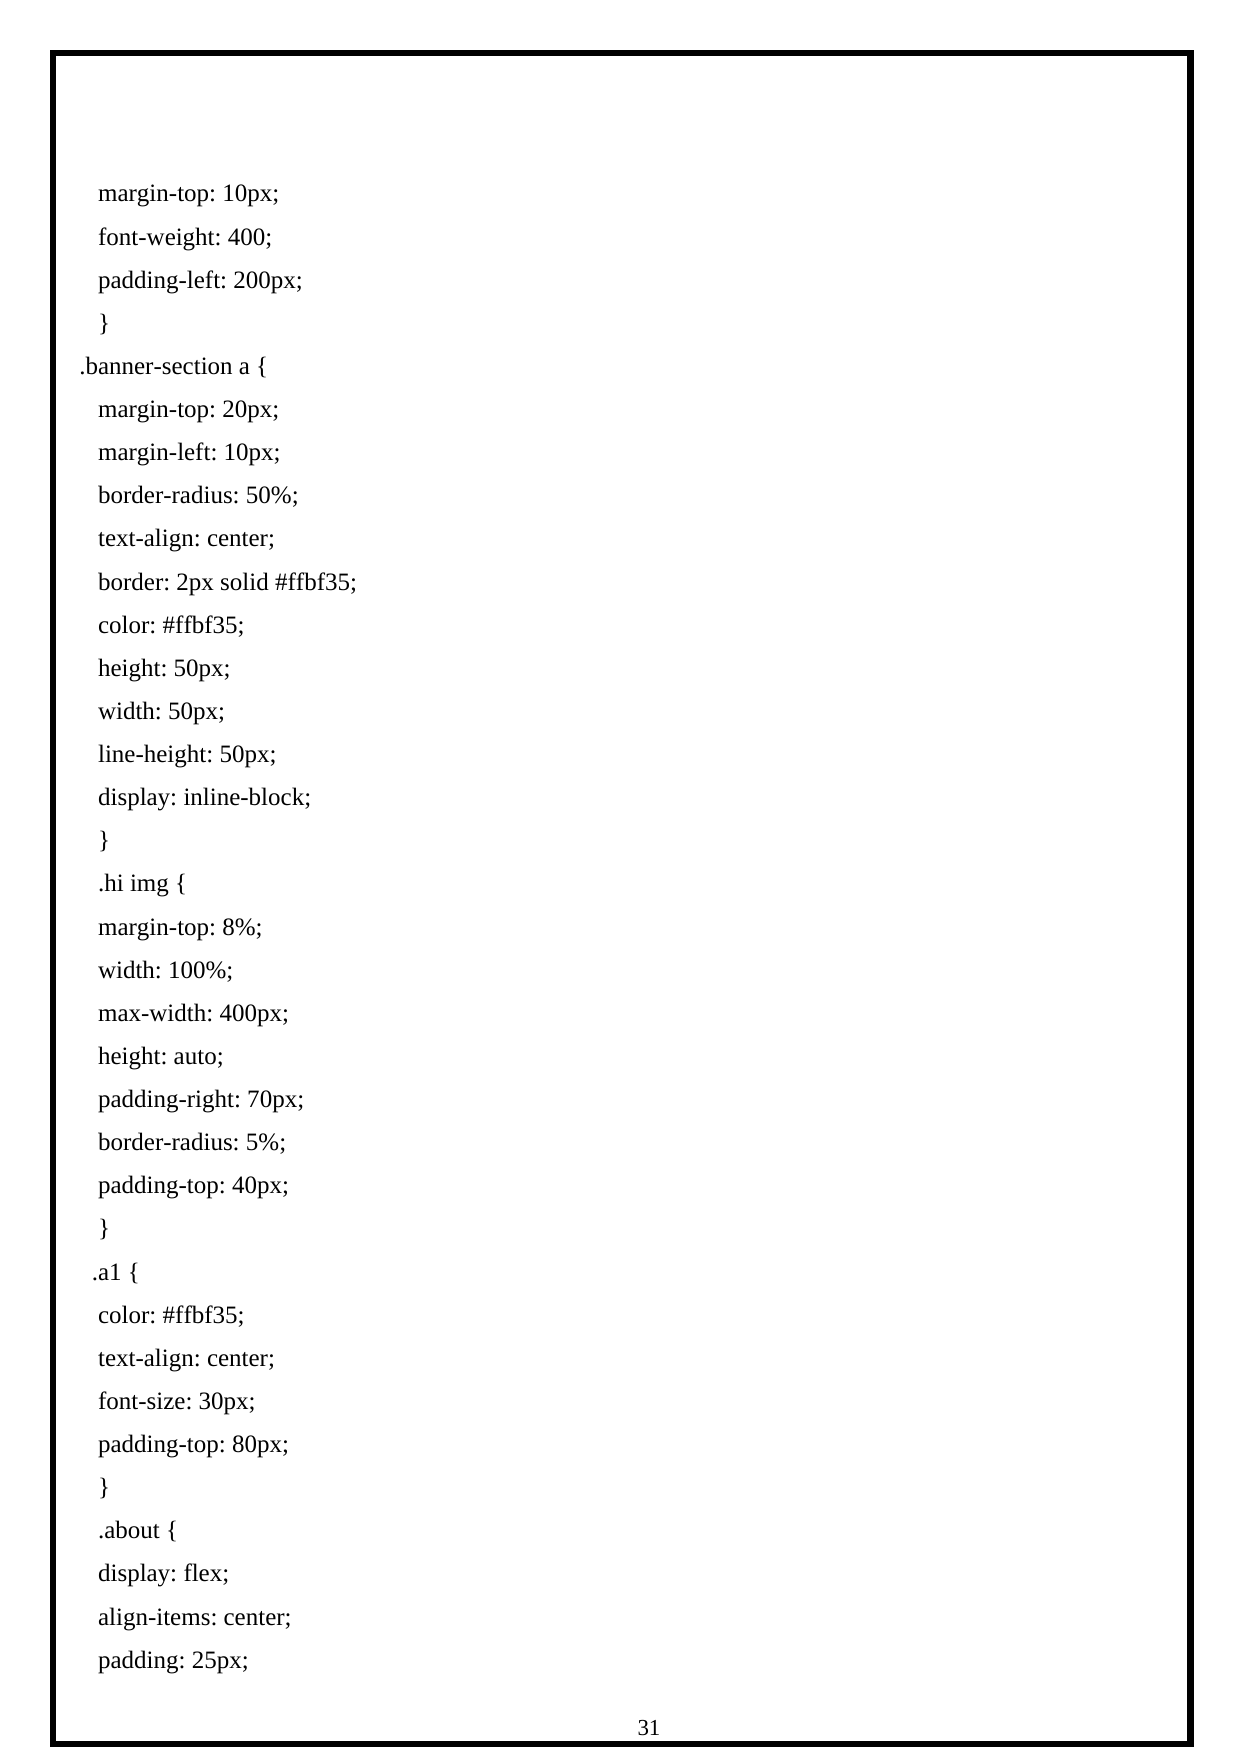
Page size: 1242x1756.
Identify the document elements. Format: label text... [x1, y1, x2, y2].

text margin-top: 8%; [73, 912, 1187, 940]
text .a1 { [73, 1257, 1187, 1285]
text padding-right: 70px; [73, 1084, 1187, 1113]
text padding-top: 40px; [73, 1170, 1187, 1199]
text margin-top: 10px; [73, 178, 1187, 207]
text color: #ffbf35; [73, 1300, 1187, 1328]
text .banner-section a { [73, 351, 1187, 380]
text text-align: center; [73, 1343, 1187, 1372]
text display: inline-block; [73, 782, 1187, 811]
text padding-left: 200px; [73, 265, 1187, 293]
text text-align: center; [73, 523, 1187, 552]
text height: auto; [73, 1041, 1187, 1070]
text } [73, 1213, 1187, 1242]
text display: flex; [73, 1558, 1187, 1587]
text border: 2px solid #ffbf35; [73, 567, 1187, 595]
text } [73, 825, 1187, 854]
text padding: 25px; [73, 1645, 1187, 1673]
text max-width: 400px; [73, 998, 1187, 1027]
text width: 100%; [73, 955, 1187, 983]
text color: #ffbf35; [73, 610, 1187, 638]
text .about { [73, 1515, 1187, 1544]
text align-items: center; [73, 1602, 1187, 1630]
text border-radius: 5%; [73, 1127, 1187, 1156]
text } [73, 308, 1187, 337]
text .hi img { [73, 868, 1187, 897]
text border-radius: 50%; [73, 480, 1187, 509]
text font-size: 30px; [73, 1386, 1187, 1415]
text margin-top: 20px; [73, 394, 1187, 423]
text margin-left: 10px; [73, 437, 1187, 466]
text width: 50px; [73, 696, 1187, 725]
text } [73, 1472, 1187, 1501]
text padding-top: 80px; [73, 1429, 1187, 1458]
text font-weight: 400; [73, 222, 1187, 250]
text line-height: 50px; [73, 739, 1187, 768]
text height: 50px; [73, 653, 1187, 682]
